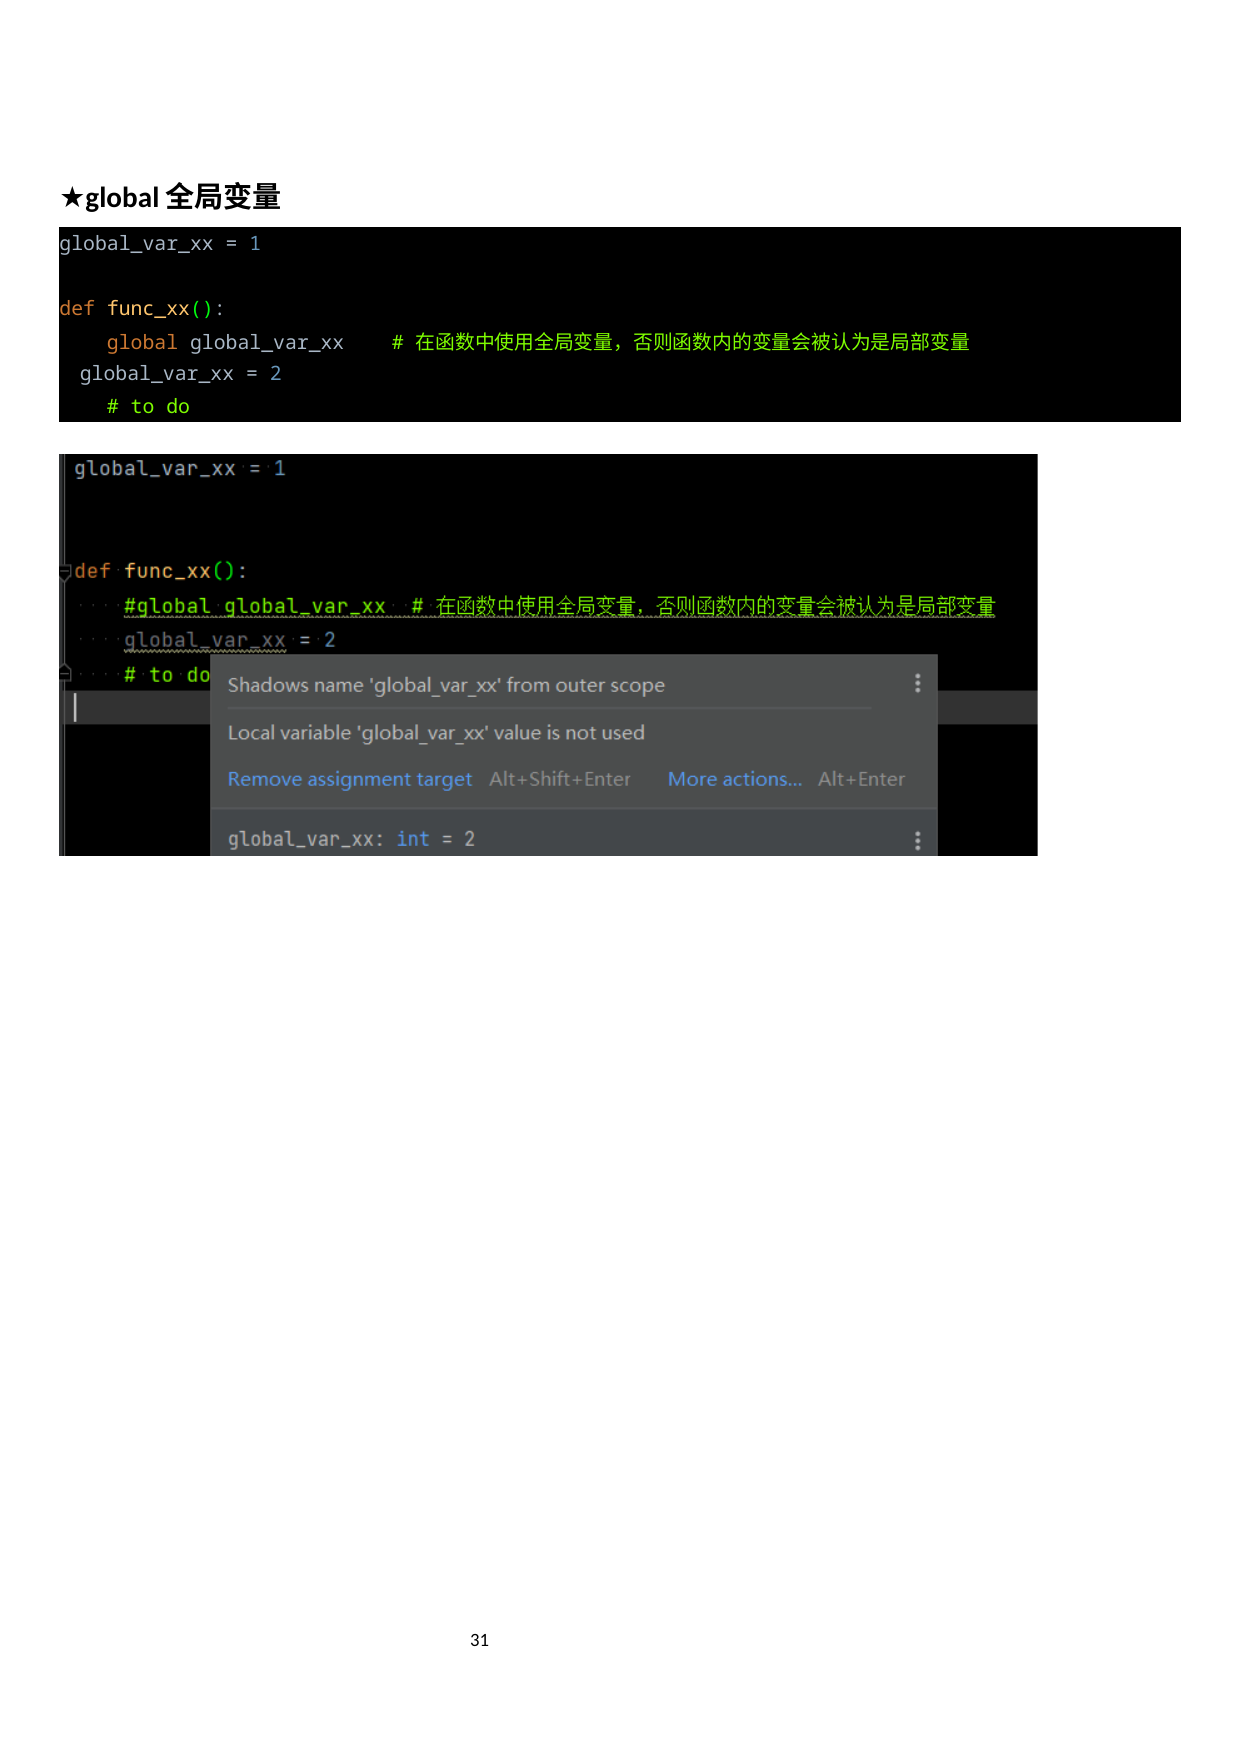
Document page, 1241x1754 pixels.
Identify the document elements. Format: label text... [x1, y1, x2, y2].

text global_var_xx = 1 def func_xx(): global global_var_xx # 在函数中使用全局变量，否则函数内的变量会被认为是局部变量 global_var_xx = 2 # to do [59, 227, 1181, 422]
picture [59, 454, 1038, 856]
text ★global全局变量 [59, 162, 1181, 227]
